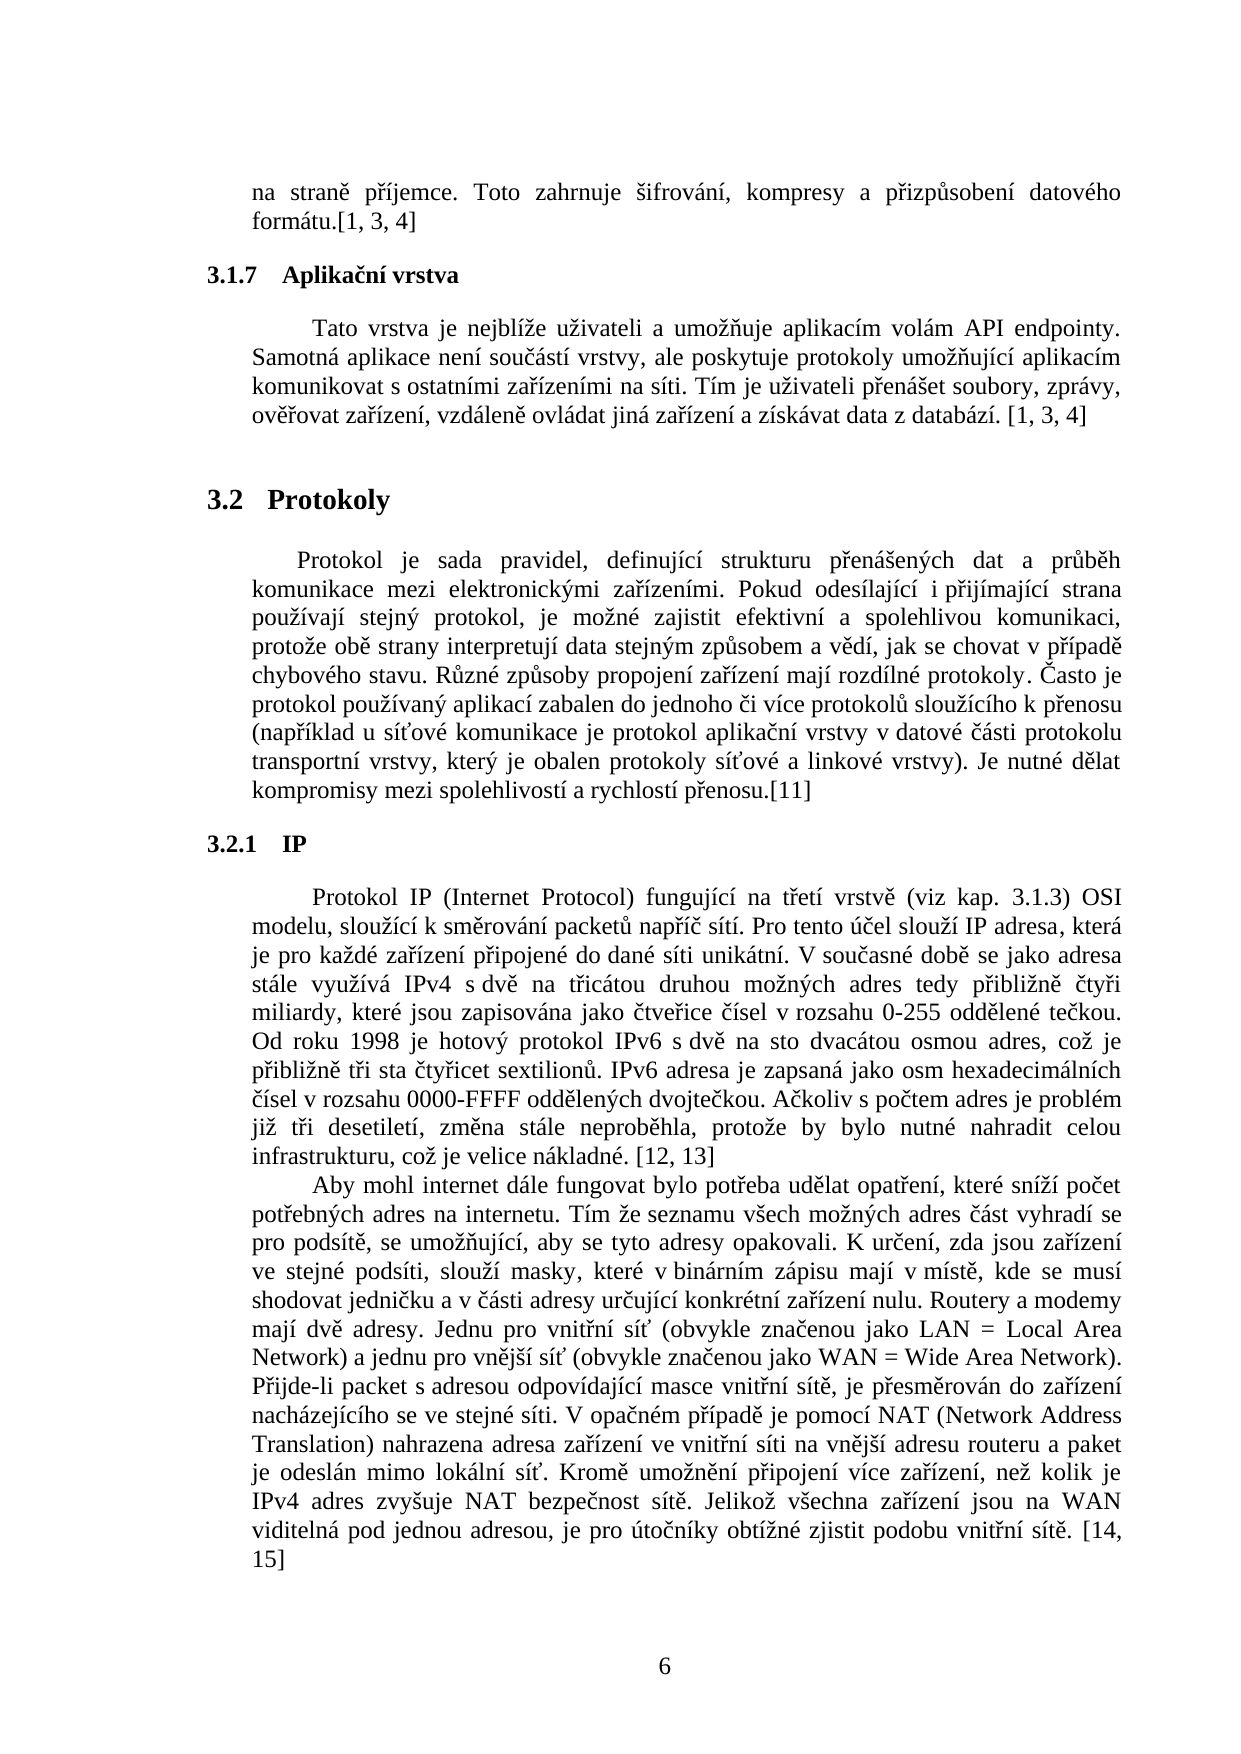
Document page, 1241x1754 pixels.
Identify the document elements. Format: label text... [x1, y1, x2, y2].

subtitle IP [207, 829, 1122, 857]
text Protokol je sada pravidel, definující strukturu přenášených dat a průběh komunikace mezi elektronickými zařízeními. Pokud odesílající i přijímající strana používají stejný protokol, je možné zajistit efektivní a spolehlivou komunikaci, protože obě strany interpretují data stejným způsobem a vědí, jak se chovat v případě chybového stavu. Různé způsoby propojení zařízení mají rozdílné protokoly. Často je protokol používaný aplikací zabalen do jednoho či více protokolů sloužícího k přenosu (například u síťové komunikace je protokol aplikační vrstvy v datové části protokolu transportní vrstvy, který je obalen protokoly síťové a linkové vrstvy). Je nutné dělat kompromisy mezi spolehlivostí a rychlostí přenosu. [252, 545, 1122, 804]
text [252, 177, 1122, 235]
text Tato vrstva je nejblíže uživateli a umožňuje aplikacím volám API endpointy. Samotná aplikace není součástí vrstvy, ale poskytuje protokoly umožňující aplikacím komunikovat s ostatními zařízeními na síti. Tím je uživateli přenášet soubory, zprávy, ověřovat zařízení, vzdáleně ovládat jiná zařízení a získávat data z databází. [252, 313, 1122, 428]
text Aby mohl internet dále fungovat bylo potřeba udělat opatření, které sníží počet potřebných adres na internetu. Tím že seznamu všech možných adres část vyhradí se pro podsítě, se umožňující, aby se tyto adresy opakovali. K určení, zda jsou zařízení ve stejné podsíti, slouží masky, které v binárním zápisu mají v místě, kde se musí shodovat jedničku a v části adresy určující konkrétní zařízení nulu. Routery a modemy mají dvě adresy. Jednu pro vnitřní síť (obvykle značenou jako LAN = Local Area Network) a jednu pro vnější síť (obvykle značenou jako WAN = Wide Area Network). Přijde-li packet s adresou odpovídající masce vnitřní sítě, je přesměrován do zařízení nacházejícího se ve stejné síti. V opačném případě je pomocí NAT (Network Address Translation) nahrazena adresa zařízení ve vnitřní síti na vnější adresu routeru a paket je odeslán mimo lokální síť. Kromě umožnění připojení více zařízení, než kolik je IPv4 adres zvyšuje NAT bezpečnost sítě. Jelikož všechna zařízení jsou na WAN viditelná pod jednou adresou, je pro útočníky obtížné zjistit podobu vnitřní sítě. [252, 1170, 1122, 1572]
subtitle Aplikační vrstva [207, 260, 1122, 288]
text Protokol IP (Internet Protocol) fungující na třetí vrstvě (viz kap. 3.1.3) OSI modelu, sloužící k směrování packetů napříč sítí. Pro tento účel slouží IP adresa, která je pro každé zařízení připojené do dané síti unikátní. V současné době se jako adresa stále využívá IPv4 s dvě na třicátou druhou možných adres tedy přibližně čtyři miliardy, které jsou zapisována jako čtveřice čísel v rozsahu 0-255 oddělené tečkou. Od roku 1998 je hotový protokol IPv6 s dvě na sto dvacátou osmou adres, což je přibližně tři sta čtyřicet sextilionů. IPv6 adresa je zapsaná jako osm hexadecimálních čísel v rozsahu 0000-FFFF oddělených dvojtečkou. Ačkoliv s počtem adres je problém již tři desetiletí, změna stále neproběhla, protože by bylo nutné nahradit celou infrastrukturu, což je velice nákladné. [252, 882, 1122, 1170]
subtitle Protokoly [207, 482, 1122, 516]
